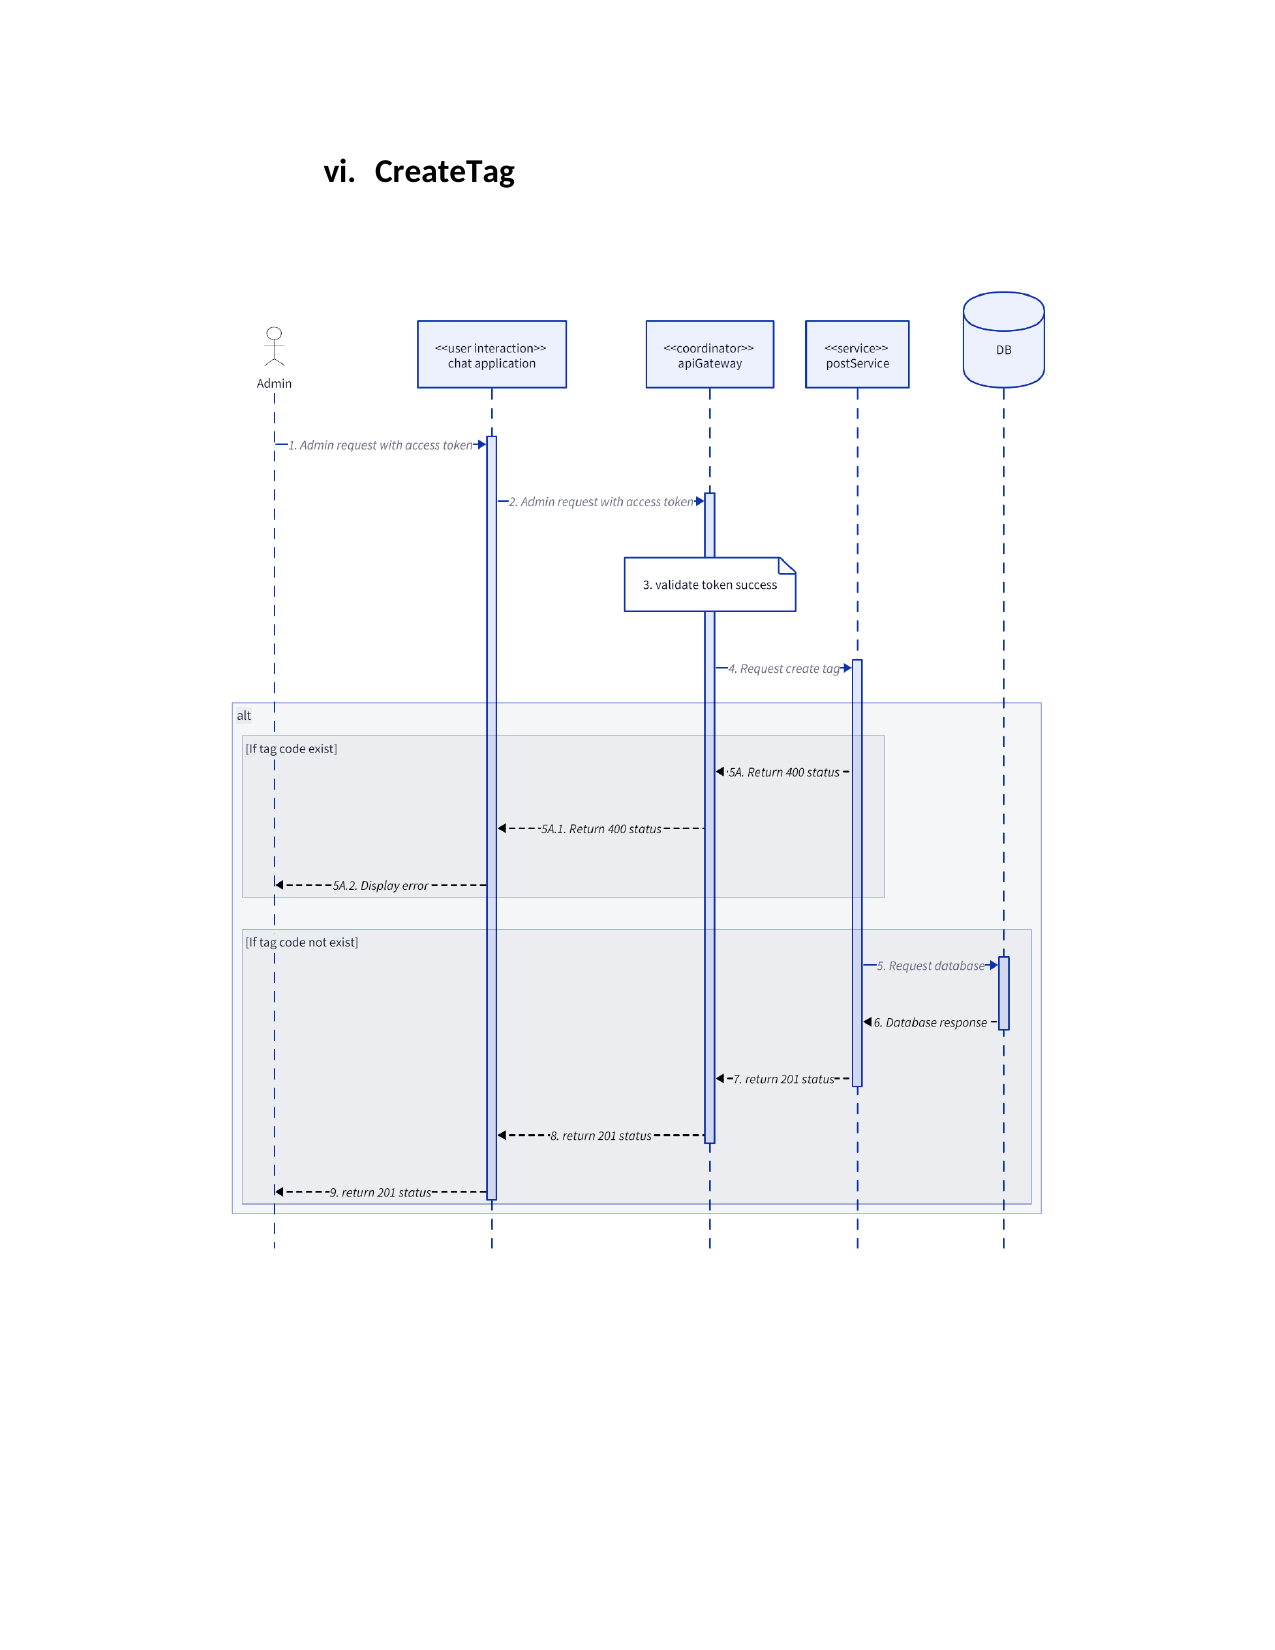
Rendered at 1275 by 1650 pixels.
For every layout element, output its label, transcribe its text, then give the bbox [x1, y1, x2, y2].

list CreateTag [356, 150, 1125, 191]
picture [150, 210, 1125, 1330]
